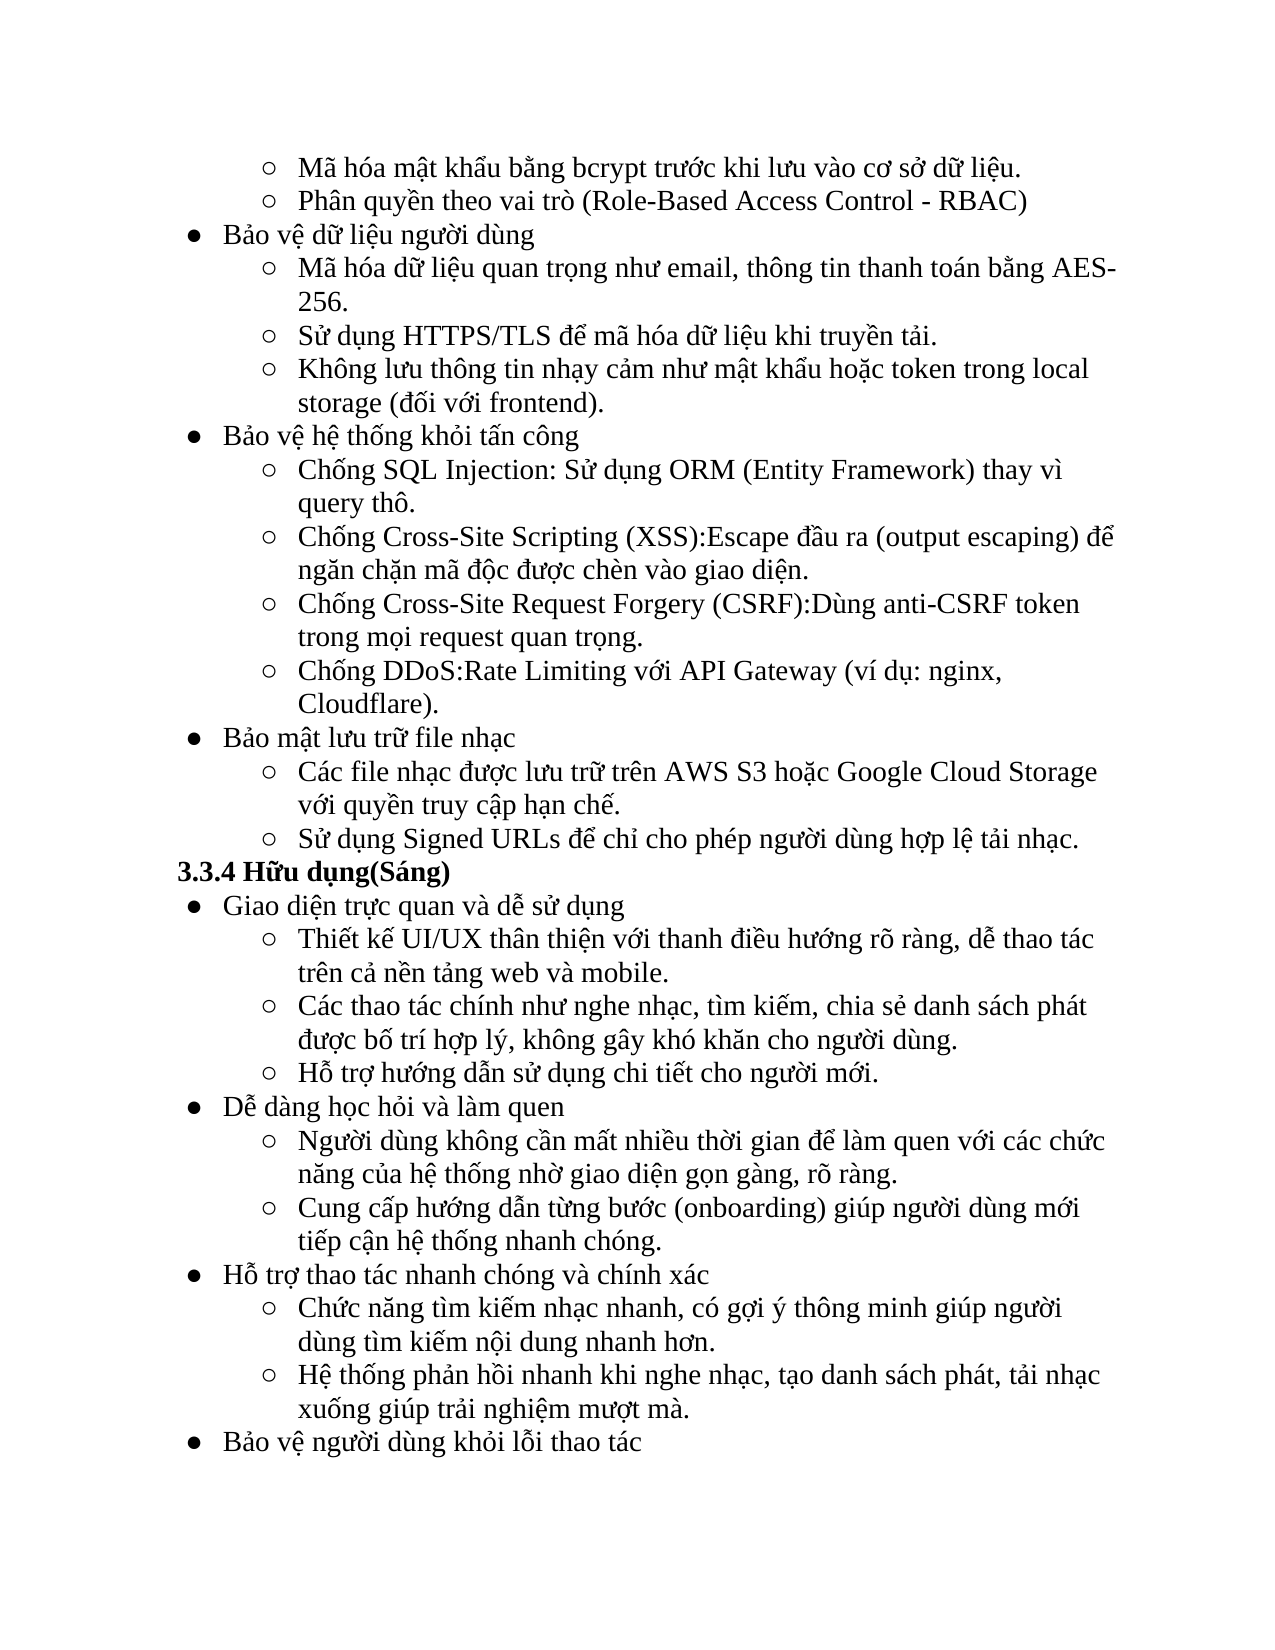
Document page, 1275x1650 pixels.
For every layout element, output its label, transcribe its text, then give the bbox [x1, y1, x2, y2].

list Các file nhạc được lưu trữ trên AWS S3 hoặc Google Cloud Storage với quyền truy cập hạn chế. [260, 754, 1125, 821]
list Phân quyền theo vai trò (Role-Based Access Control - RBAC) [260, 183, 1125, 217]
list Cung cấp hướng dẫn từng bước (onboarding) giúp người dùng mới tiếp cận hệ thống nhanh chóng. [260, 1190, 1125, 1257]
list Hỗ trợ thao tác nhanh chóng và chính xác [185, 1257, 1125, 1290]
list Không lưu thông tin nhạy cảm như mật khẩu hoặc token trong local storage (đối với frontend). [260, 351, 1125, 418]
list Mã hóa dữ liệu quan trọng như email, thông tin thanh toán bằng AES-256. [260, 251, 1125, 318]
list Sử dụng Signed URLs để chỉ cho phép người dùng hợp lệ tải nhạc. [260, 821, 1125, 854]
list Chống SQL Injection: Sử dụng ORM (Entity Framework) thay vì query thô. [260, 452, 1125, 519]
text 3.3.4 Hữu dụng(Sáng) [177, 854, 1125, 888]
list Hỗ trợ hướng dẫn sử dụng chi tiết cho người mới. [260, 1056, 1125, 1089]
list Chức năng tìm kiếm nhạc nhanh, có gợi ý thông minh giúp người dùng tìm kiếm nội dung nhanh hơn. [260, 1290, 1125, 1357]
list Chống Cross-Site Request Forgery (CSRF):Dùng anti-CSRF token trong mọi request quan trọng. [260, 586, 1125, 653]
list Thiết kế UI/UX thân thiện với thanh điều hướng rõ ràng, dễ thao tác trên cả nền tảng web và mobile. [260, 921, 1125, 988]
list Dễ dàng học hỏi và làm quen [185, 1089, 1125, 1123]
list Các thao tác chính như nghe nhạc, tìm kiếm, chia sẻ danh sách phát được bố trí hợp lý, không gây khó khăn cho người dùng. [260, 988, 1125, 1056]
list Bảo vệ người dùng khỏi lỗi thao tác [185, 1424, 1125, 1458]
list Người dùng không cần mất nhiều thời gian để làm quen với các chức năng của hệ thống nhờ giao diện gọn gàng, rõ ràng. [260, 1123, 1125, 1190]
list Mã hóa mật khẩu bằng bcrypt trước khi lưu vào cơ sở dữ liệu. [260, 150, 1125, 183]
list Hệ thống phản hồi nhanh khi nghe nhạc, tạo danh sách phát, tải nhạc xuống giúp trải nghiệm mượt mà. [260, 1357, 1125, 1424]
list Bảo vệ dữ liệu người dùng [185, 217, 1125, 251]
list Sử dụng HTTPS/TLS để mã hóa dữ liệu khi truyền tải. [260, 318, 1125, 351]
list Chống DDoS:Rate Limiting với API Gateway (ví dụ: nginx, Cloudflare). [260, 653, 1125, 720]
list Chống Cross-Site Scripting (XSS):Escape đầu ra (output escaping) để ngăn chặn mã độc được chèn vào giao diện. [260, 519, 1125, 586]
list Bảo mật lưu trữ file nhạc [185, 720, 1125, 754]
list Bảo vệ hệ thống khỏi tấn công [185, 418, 1125, 452]
list Giao diện trực quan và dễ sử dụng [185, 888, 1125, 921]
